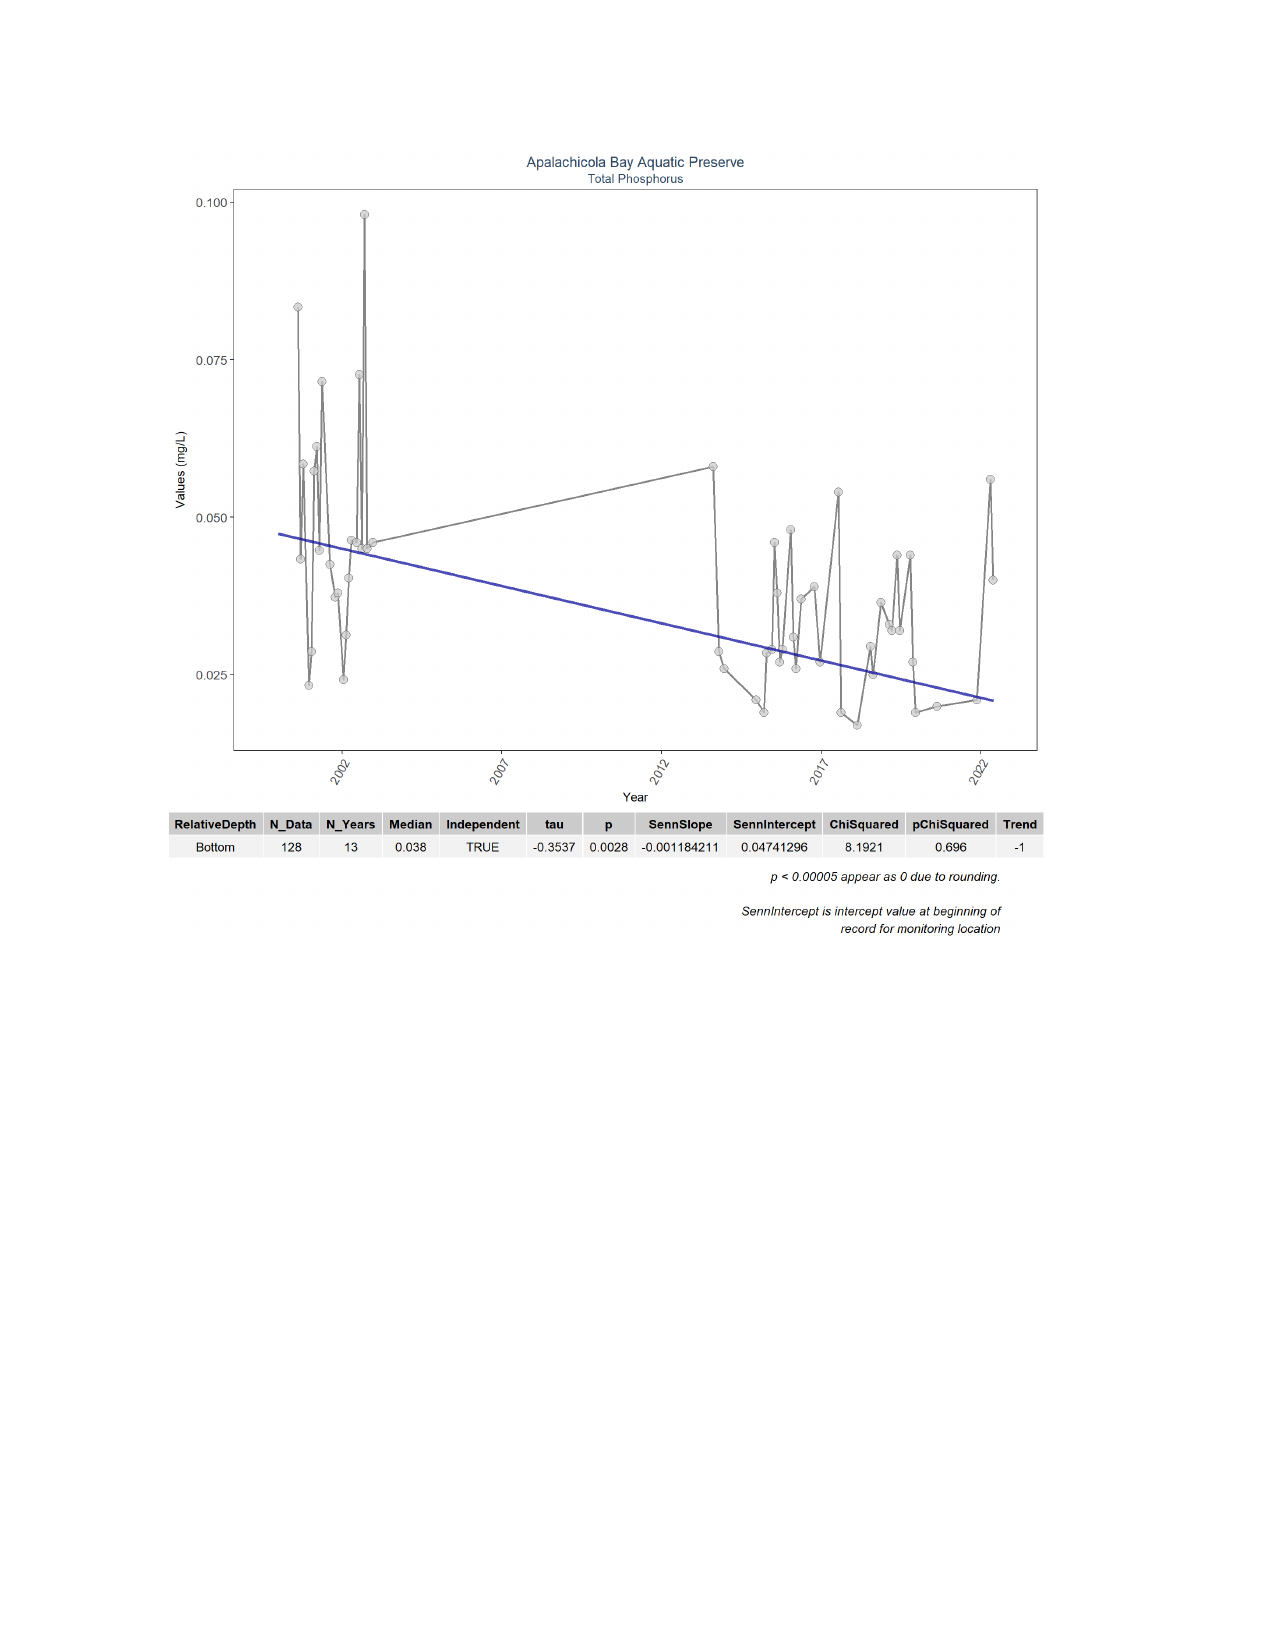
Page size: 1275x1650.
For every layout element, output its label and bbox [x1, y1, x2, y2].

picture [168, 150, 1044, 938]
